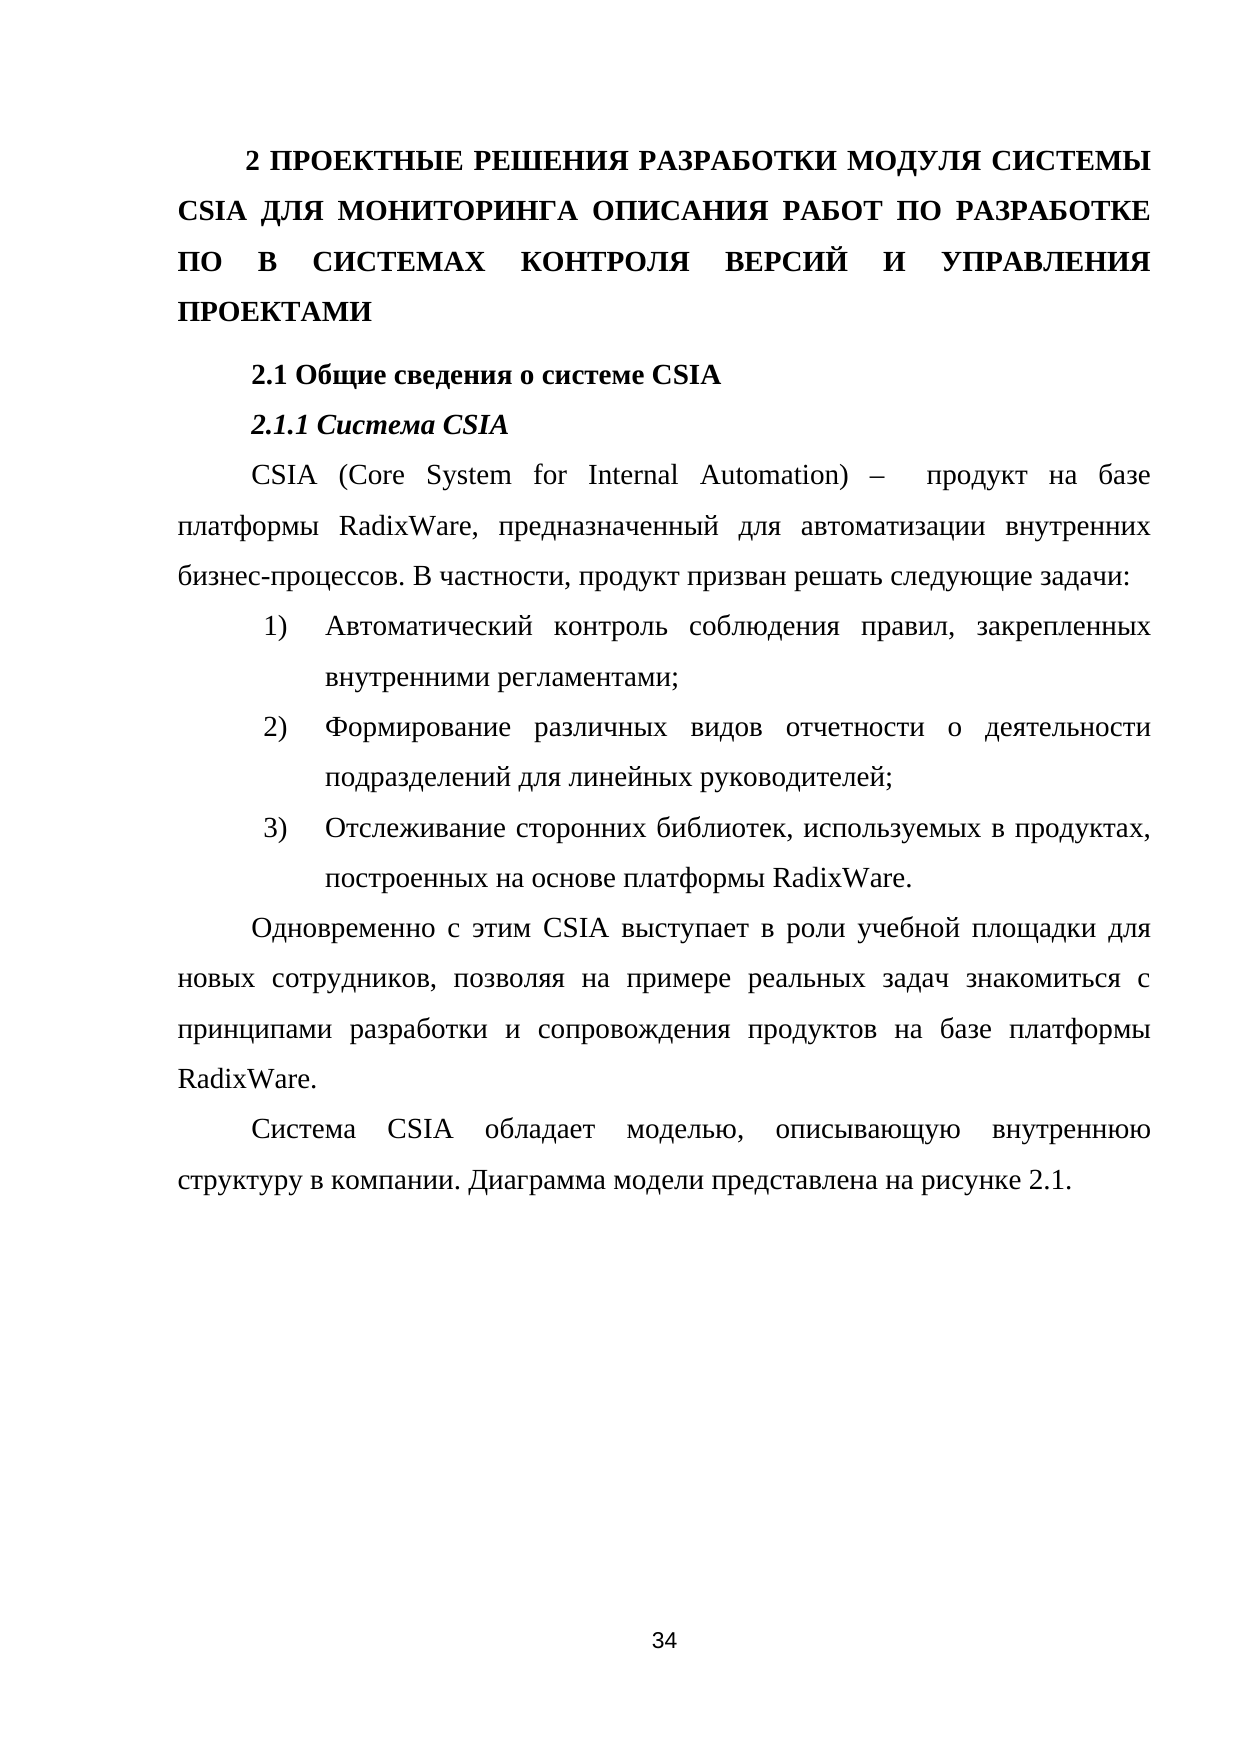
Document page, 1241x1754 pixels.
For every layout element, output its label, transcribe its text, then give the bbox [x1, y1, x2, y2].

list Формирование различных видов отчетности о деятельности подразделений для линейных руководителей; [287, 709, 1152, 793]
list Отслеживание сторонних библиотек, используемых в продуктах, построенных на основе платформы RadixWare. [287, 810, 1152, 893]
text CSIA (Core System for Internal Automation) – продукт на базе платформы RadixWare, предназначенный для автоматизации внутренних бизнес-процессов. В частности, продукт призван решать следующие задачи: [177, 457, 1152, 592]
subtitle 2.1 Общие сведения о системе CSIA [177, 357, 1152, 390]
subtitle 2 Проектные решения разработки модуля системы csia для мониторинга описания работ по разработке по в системах контроля версий и управления проектами [177, 143, 1152, 328]
text Система CSIA обладает моделью, описывающую внутреннюю структуру в компании. Диаграмма модели представлена на рисунке 2.1. [177, 1112, 1152, 1195]
list Автоматический контроль соблюдения правил, закрепленных внутренними регламентами; [287, 608, 1152, 692]
text Одновременно с этим CSIA выступает в роли учебной площадки для новых сотрудников, позволяя на примере реальных задач знакомиться с принципами разработки и сопровождения продуктов на базе платформы RadixWare. [177, 910, 1152, 1095]
subtitle 2.1.1 Система CSIA [177, 407, 1152, 441]
